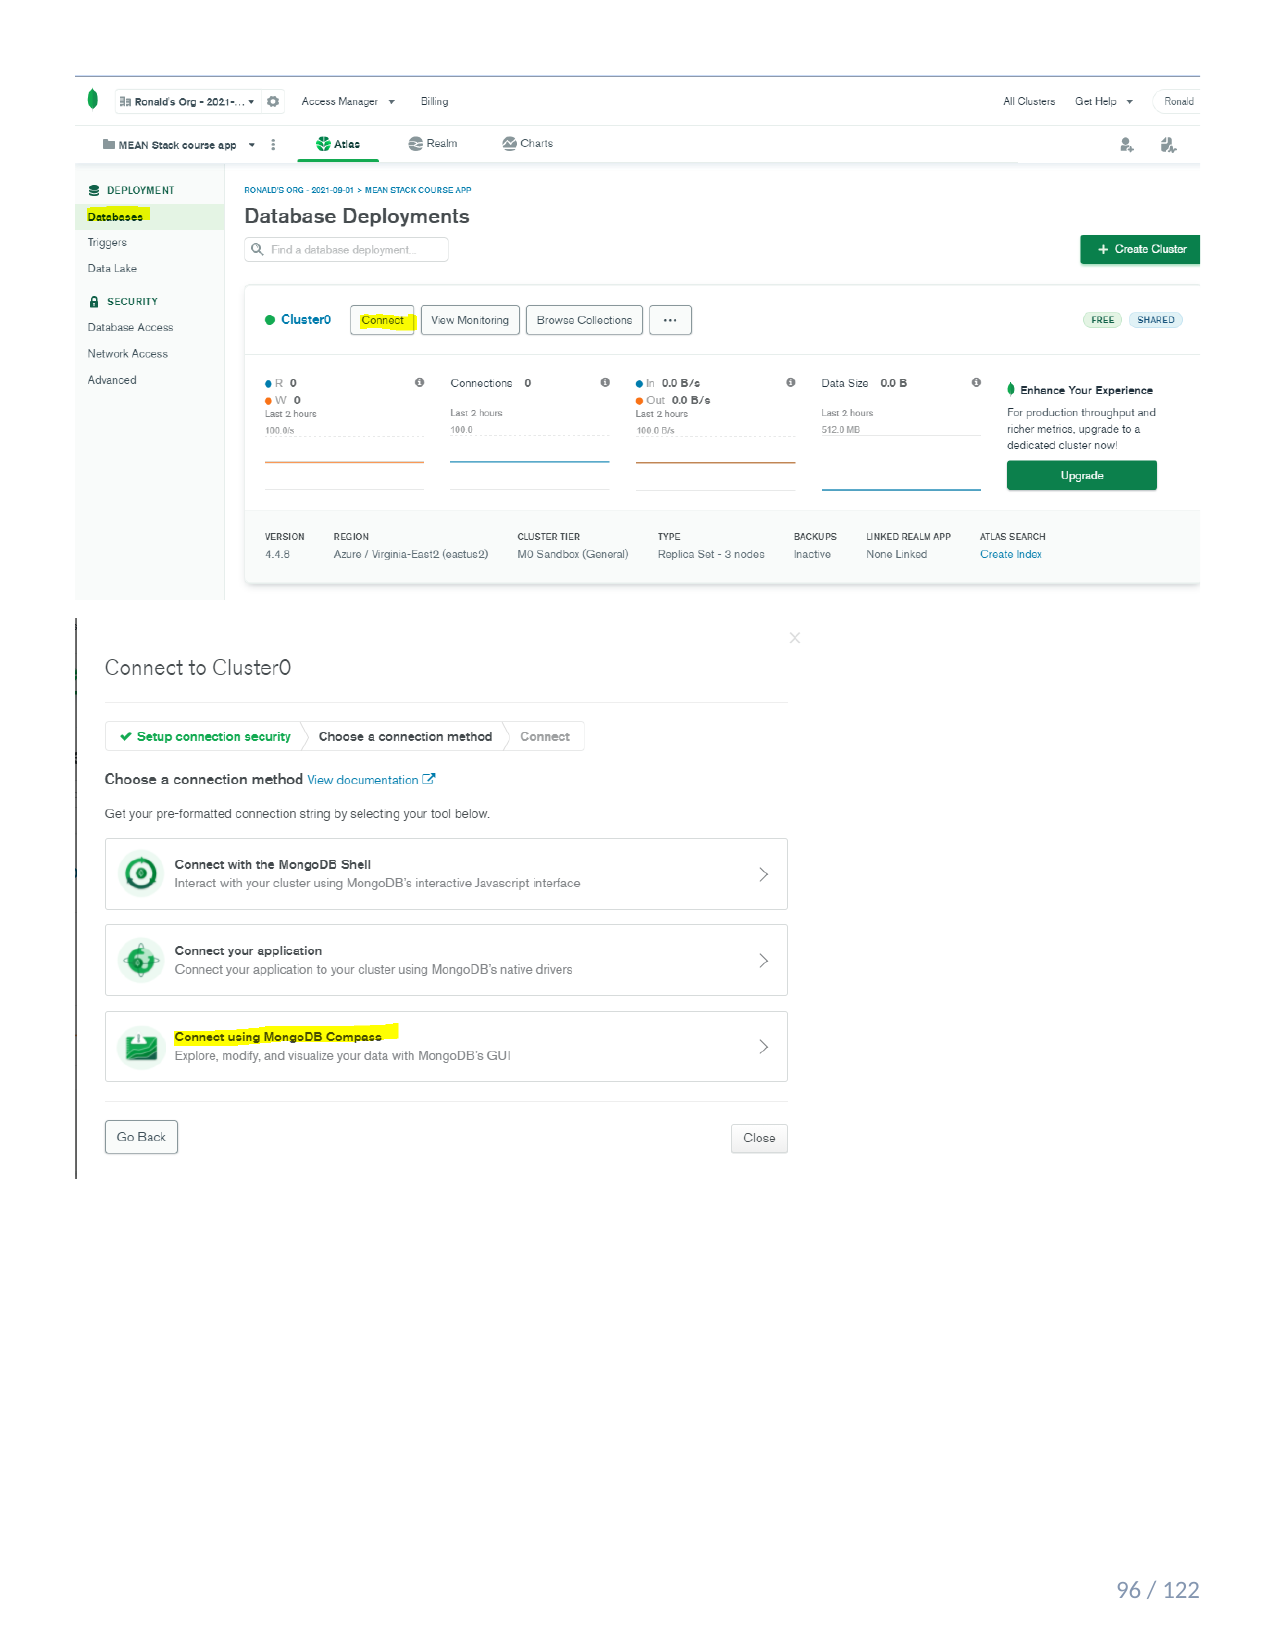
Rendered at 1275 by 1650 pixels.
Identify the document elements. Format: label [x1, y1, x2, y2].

picture [75, 618, 808, 1179]
picture [75, 75, 1200, 600]
